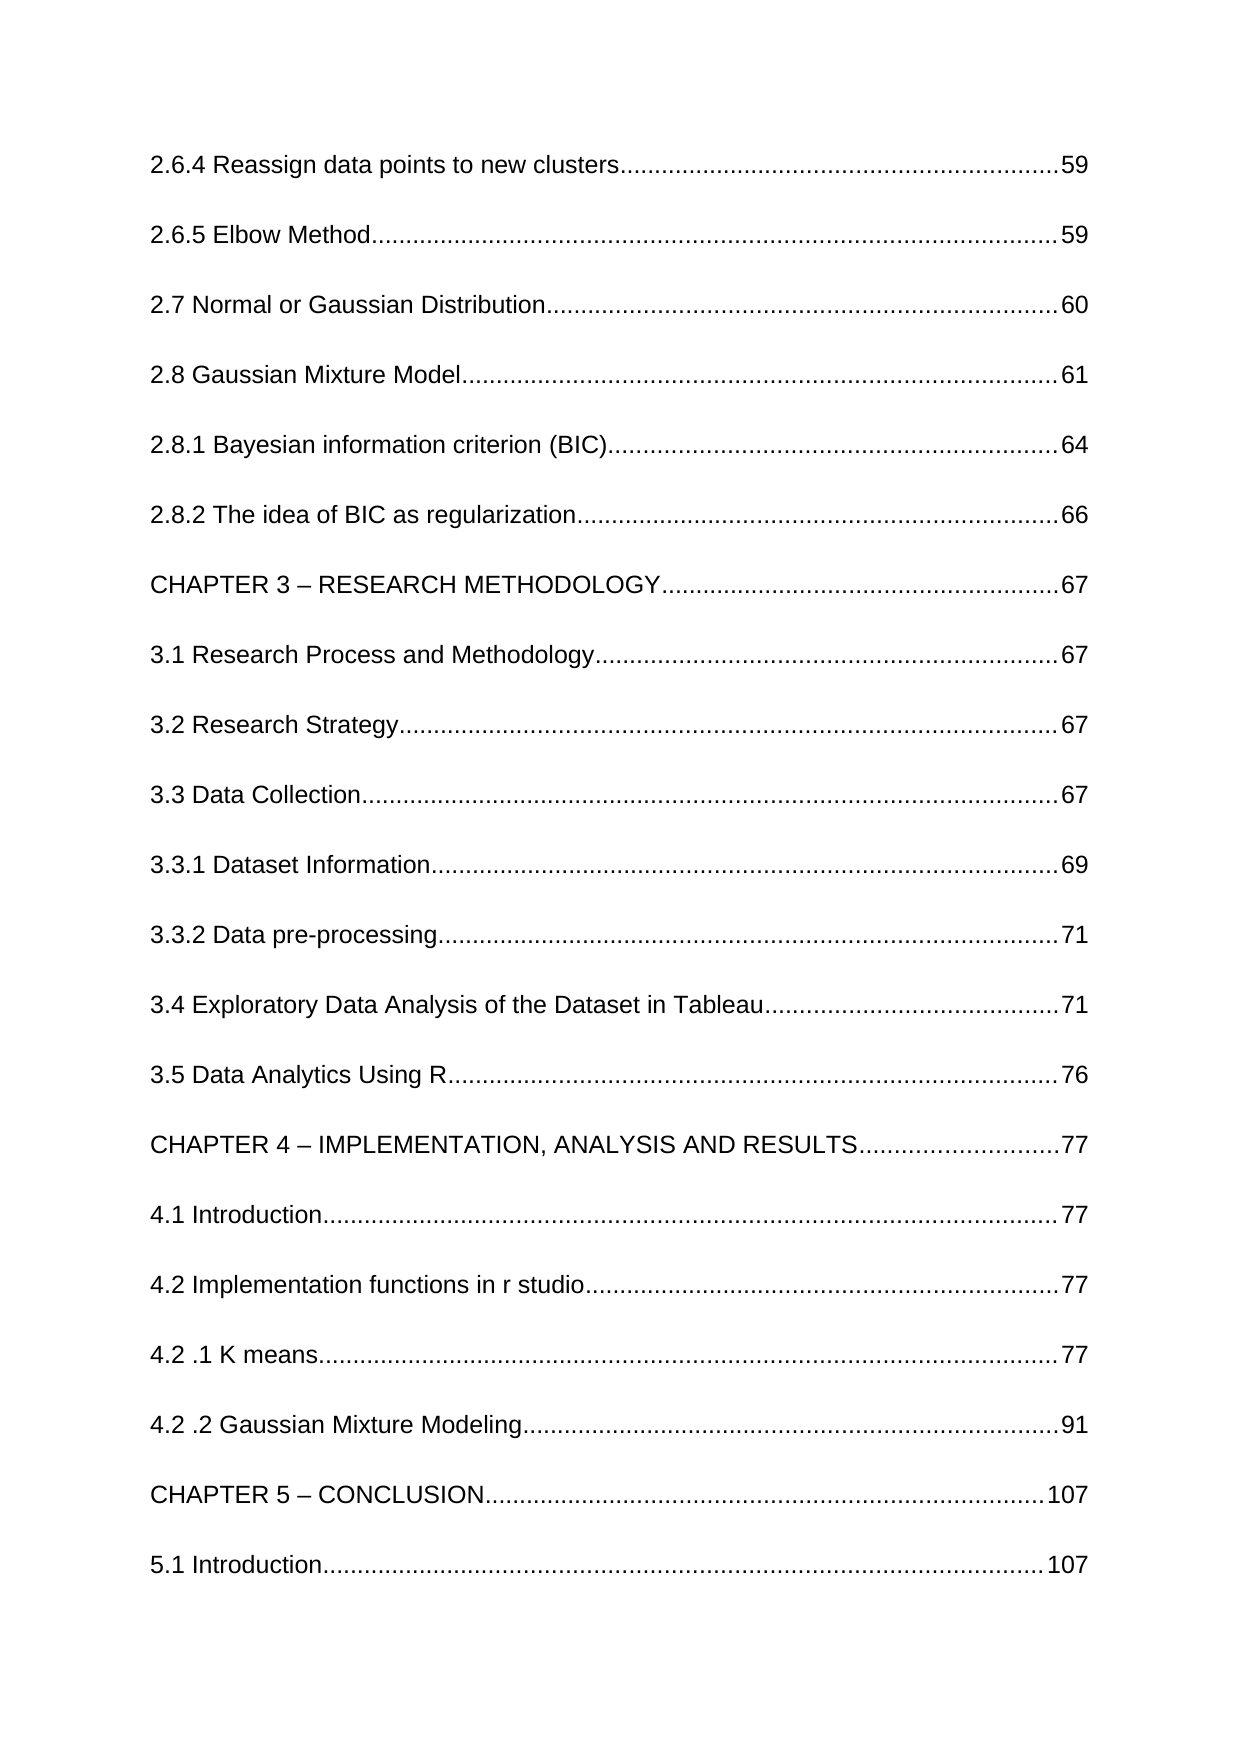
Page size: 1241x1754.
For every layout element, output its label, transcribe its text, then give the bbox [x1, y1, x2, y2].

text 4.2 Implementation functions in r studio 77 [150, 1270, 1090, 1299]
text 2.6.5 Elbow Method 59 [150, 220, 1090, 249]
text 4.1 Introduction 77 [150, 1200, 1090, 1229]
text 4.2 .1 K means 77 [150, 1340, 1090, 1369]
text 2.6.4 Reassign data points to new clusters 59 [150, 150, 1090, 179]
text 3.1 Research Process and Methodology 67 [150, 640, 1090, 669]
text 3.3.1 Dataset Information 69 [150, 850, 1090, 879]
text CHAPTER 3 – RESEARCH METHODOLOGY 67 [150, 570, 1090, 599]
text 3.3.2 Data pre-processing 71 [150, 920, 1090, 949]
text 3.4 Exploratory Data Analysis of the Dataset in Tableau 71 [150, 990, 1090, 1019]
text 4.2 .2 Gaussian Mixture Modeling 91 [150, 1410, 1090, 1439]
text 3.5 Data Analytics Using R 76 [150, 1060, 1090, 1089]
text 3.2 Research Strategy 67 [150, 710, 1090, 739]
text 2.8.2 The idea of BIC as regularization 66 [150, 500, 1090, 529]
text CHAPTER 4 – IMPLEMENTATION, ANALYSIS AND RESULTS 77 [150, 1130, 1090, 1159]
text 2.8 Gaussian Mixture Model 61 [150, 360, 1090, 389]
text 5.1 Introduction 107 [150, 1550, 1090, 1579]
text CHAPTER 5 – CONCLUSION 107 [150, 1480, 1090, 1509]
text 2.7 Normal or Gaussian Distribution 60 [150, 290, 1090, 319]
text 2.8.1 Bayesian information criterion (BIC) 64 [150, 430, 1090, 459]
text 3.3 Data Collection 67 [150, 780, 1090, 809]
